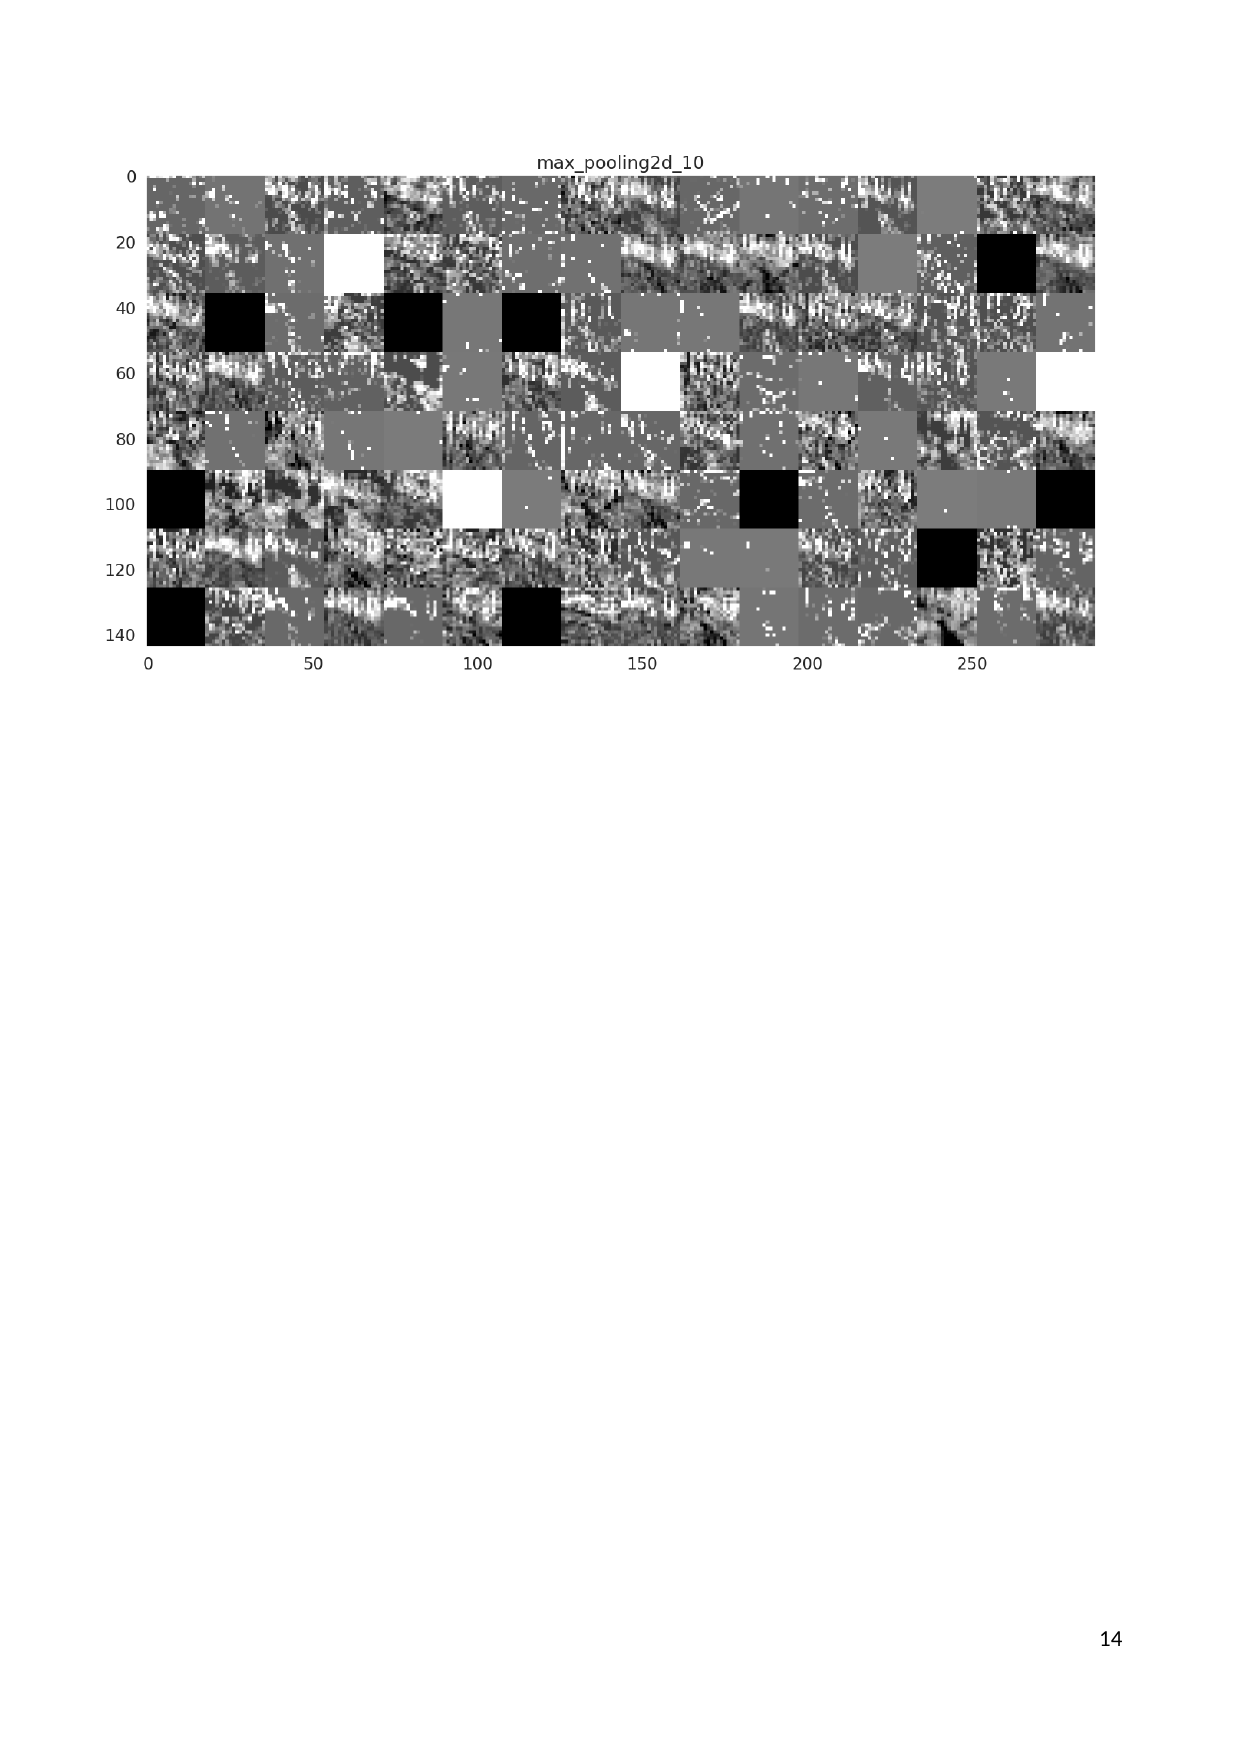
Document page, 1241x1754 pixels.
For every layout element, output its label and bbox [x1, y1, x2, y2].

picture [97, 147, 1096, 676]
